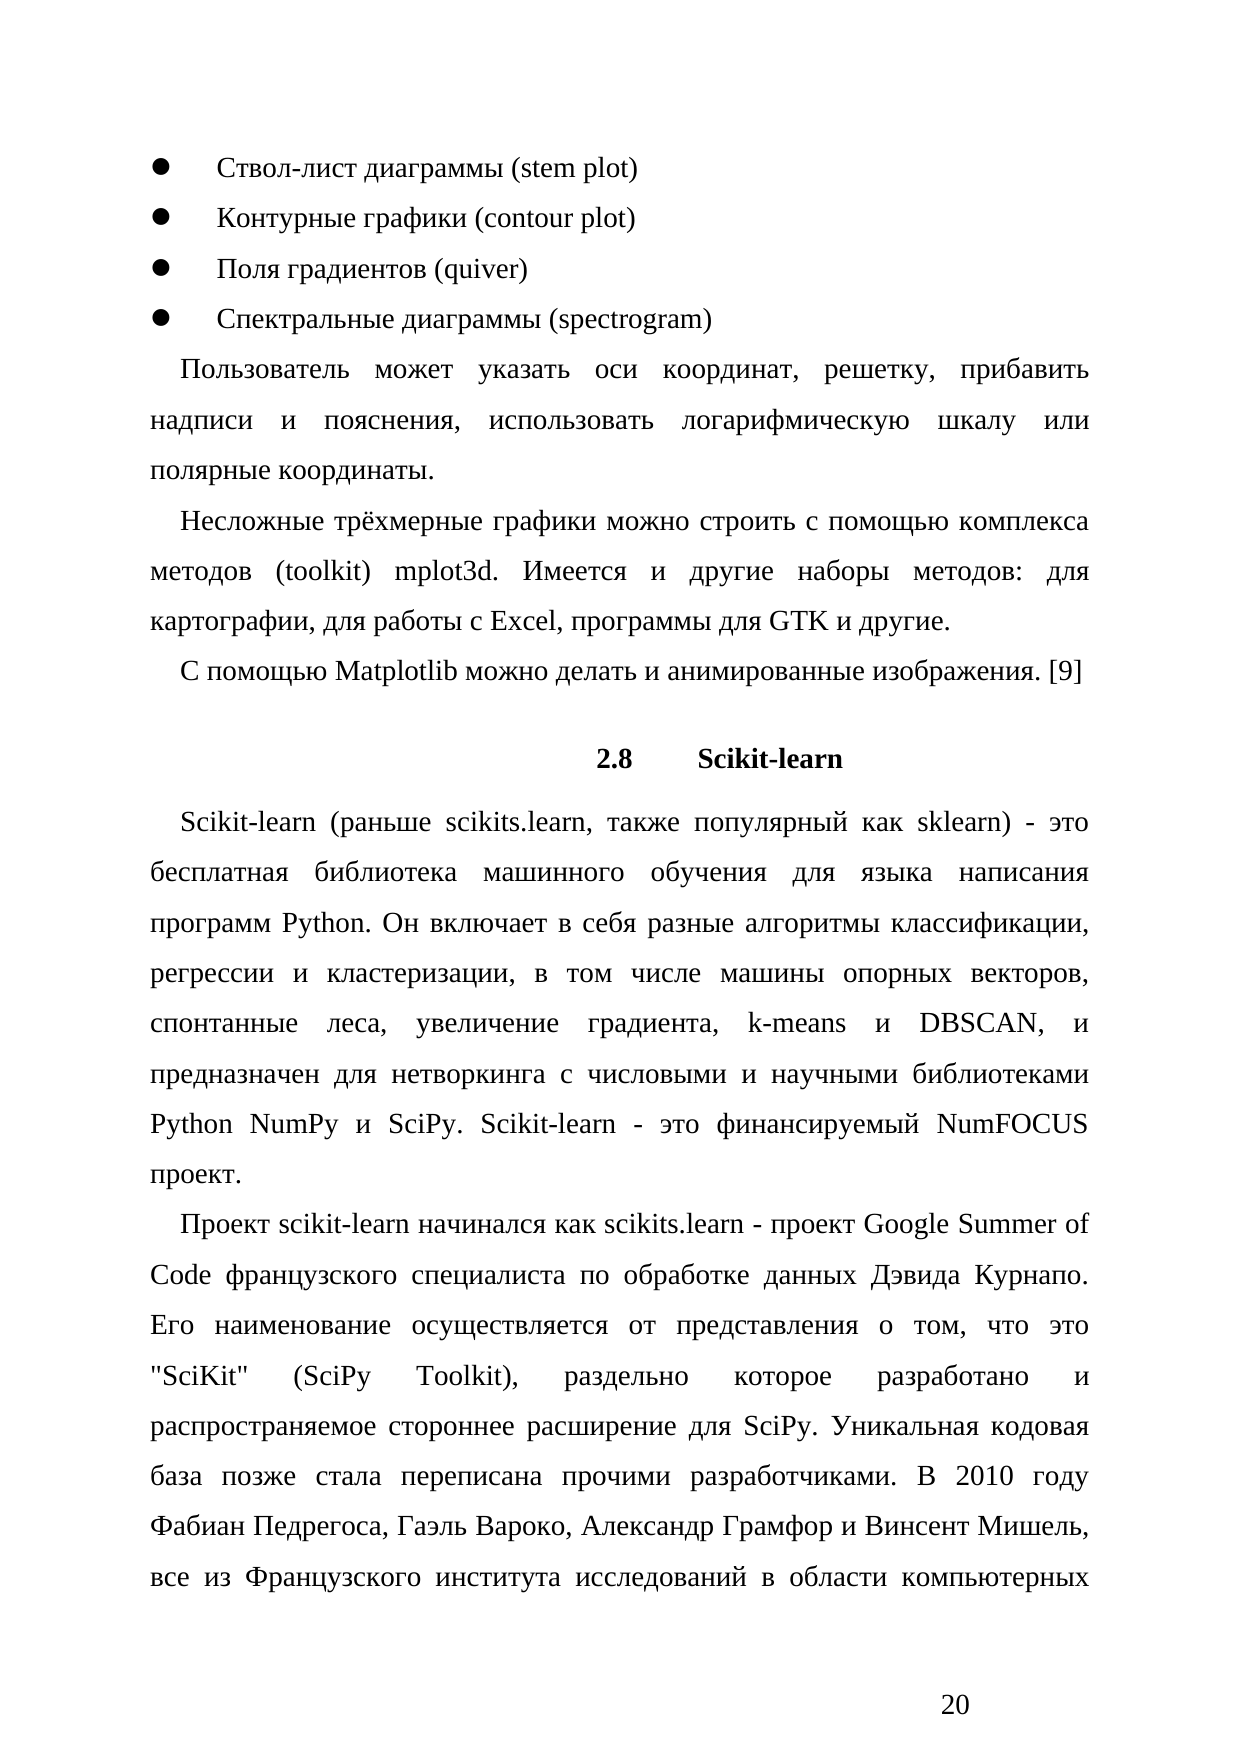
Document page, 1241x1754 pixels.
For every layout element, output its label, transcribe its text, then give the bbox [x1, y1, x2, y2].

list Контурные графики (contour plot) [150, 200, 1090, 234]
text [150, 1207, 1090, 1592]
text С помощью Matplotlib можно делать и анимированные изображения. [9] [150, 653, 1090, 687]
list Спектральные диаграммы (spectrogram) [150, 301, 1090, 335]
subtitle Scikit-learn [319, 741, 1090, 775]
text Пользователь может указать оси координат, решетку, прибавить надписи и пояснения, использовать логарифмическую шкалу или полярные координаты. [150, 352, 1090, 486]
list Поля градиентов (quiver) [150, 251, 1090, 284]
list Ствол-лист диаграммы (stem plot) [150, 150, 1090, 184]
text Несложные трёхмерные графики можно строить с помощью комплекса методов (toolkit) mplot3d. Имеется и другие наборы методов: для картографии, для работы с Excel, программы для GTK и другие. [150, 503, 1090, 637]
text Scikit-learn (раньше scikits.learn, также популярный как sklearn) - это бесплатная библиотека машинного обучения для языка написания программ Python. Он включает в себя разные алгоритмы классификации, регрессии и кластеризации, в том числе машины опорных векторов, спонтанные леса, увеличение градиента, k-means и DBSCAN, и предназначен для нетворкинга с числовыми и научными библиотеками Python NumPy и SciPy. Scikit-learn - это финансируемый NumFOCUS проект. [150, 804, 1090, 1190]
